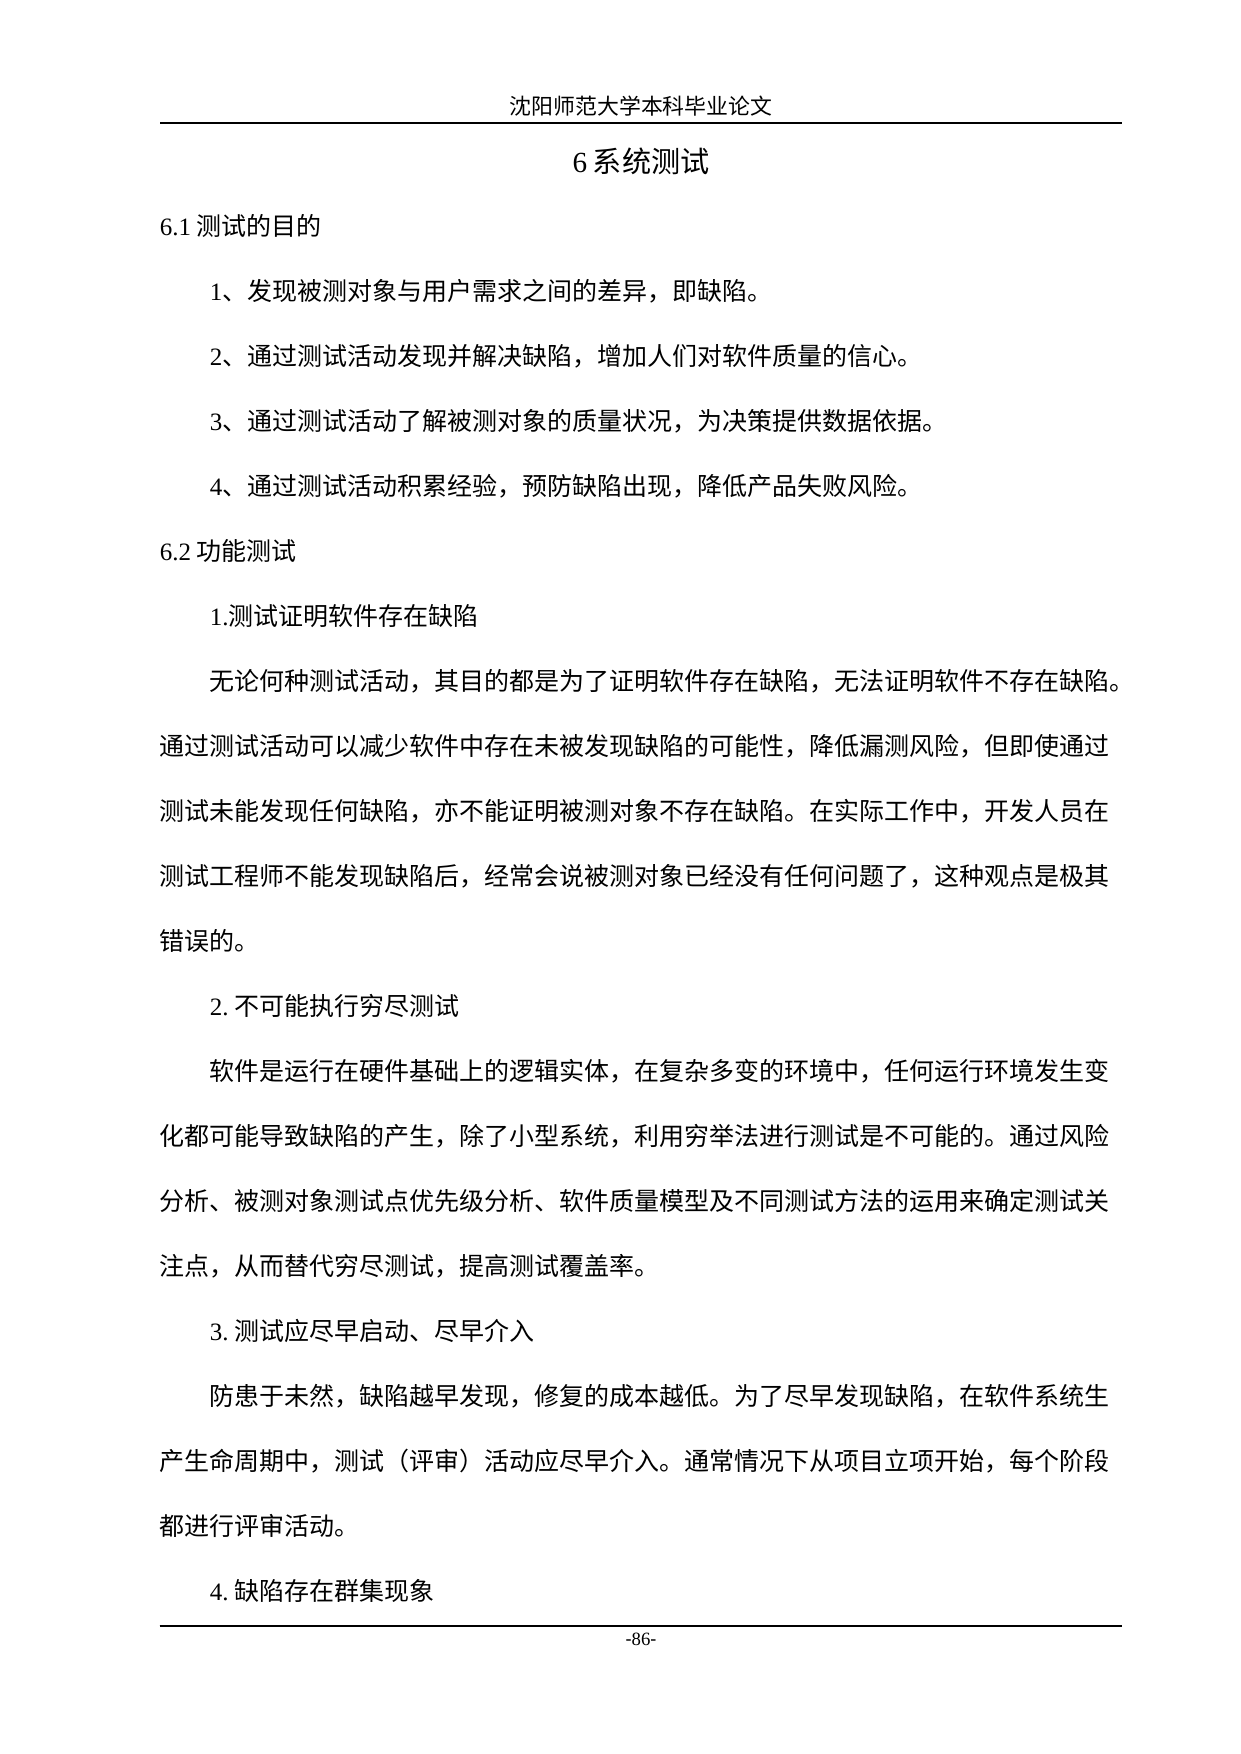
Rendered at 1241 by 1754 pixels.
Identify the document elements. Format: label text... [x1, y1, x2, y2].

subtitle 6.1测试的目的 [159, 192, 1122, 257]
text 4、通过测试活动积累经验，预防缺陷出现，降低产品失败风险。 [159, 452, 1122, 517]
text 软件是运行在硬件基础上的逻辑实体，在复杂多变的环境中，任何运行环境发生变化都可能导致缺陷的产生，除了小型系统，利用穷举法进行测试是不可能的。通过风险分析、被测对象测试点优先级分析、软件质量模型及不同测试方法的运用来确定测试关注点，从而替代穷尽测试，提高测试覆盖率。 [159, 1037, 1122, 1297]
text 2、通过测试活动发现并解决缺陷，增加人们对软件质量的信心。 [159, 322, 1122, 387]
text 3. 测试应尽早启动、尽早介入 [159, 1297, 1122, 1362]
text 3、通过测试活动了解被测对象的质量状况，为决策提供数据依据。 [159, 387, 1122, 452]
text 2. 不可能执行穷尽测试 [159, 972, 1122, 1037]
text 1、发现被测对象与用户需求之间的差异，即缺陷。 [159, 257, 1122, 322]
text 无论何种测试活动，其目的都是为了证明软件存在缺陷，无法证明软件不存在缺陷。通过测试活动可以减少软件中存在未被发现缺陷的可能性，降低漏测风险，但即使通过测试未能发现任何缺陷，亦不能证明被测对象不存在缺陷。在实际工作中，开发人员在测试工程师不能发现缺陷后，经常会说被测对象已经没有任何问题了，这种观点是极其错误的。 [159, 647, 1122, 972]
subtitle 6.2功能测试 [159, 517, 1122, 582]
text 防患于未然，缺陷越早发现，修复的成本越低。为了尽早发现缺陷，在软件系统生产生命周期中，测试（评审）活动应尽早介入。通常情况下从项目立项开始，每个阶段都进行评审活动。 [159, 1362, 1122, 1557]
text 1.测试证明软件存在缺陷 [159, 582, 1122, 647]
subtitle 6系统测试 [159, 127, 1122, 192]
text 4. 缺陷存在群集现象 [159, 1557, 1122, 1622]
